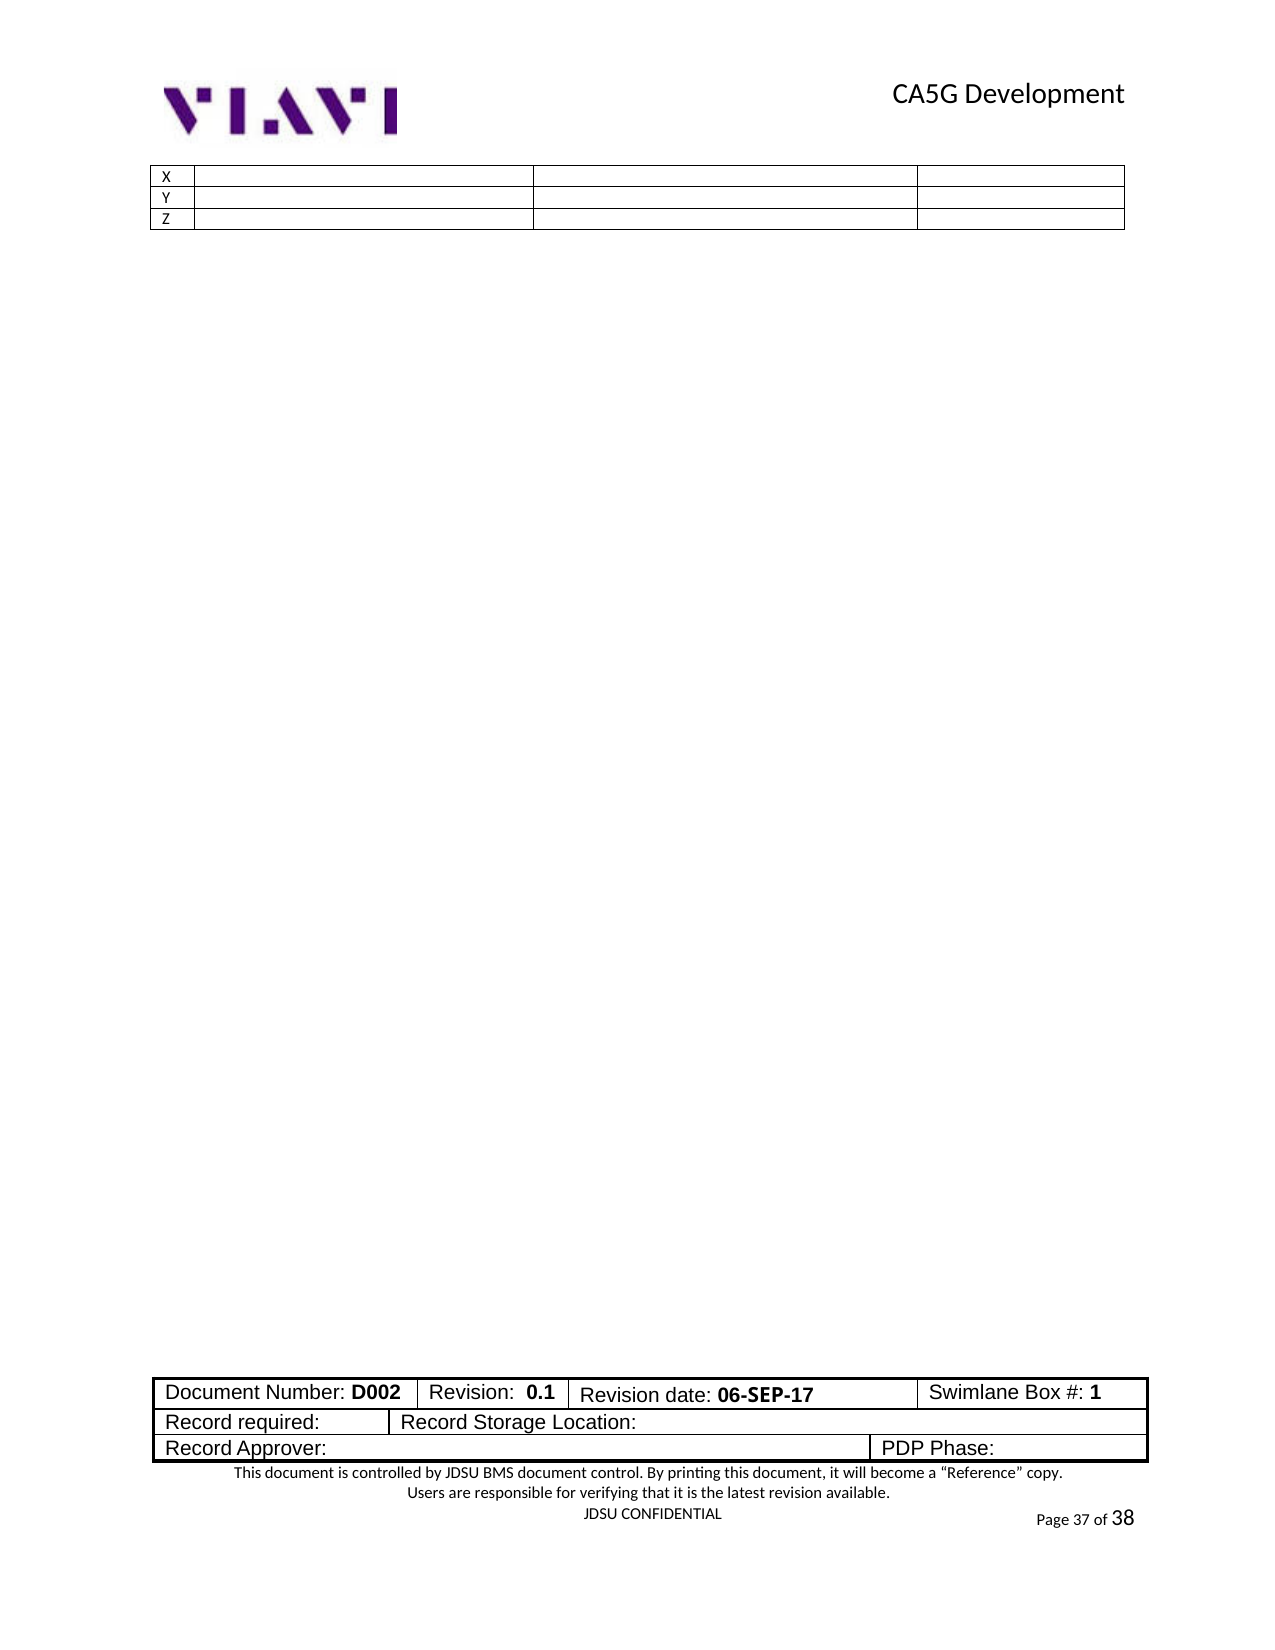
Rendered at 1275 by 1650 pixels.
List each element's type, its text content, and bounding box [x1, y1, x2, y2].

table_cell X [151, 166, 194, 186]
table_cell Z [151, 209, 194, 229]
table_cell [534, 187, 917, 207]
table_cell [534, 209, 917, 229]
table_cell [195, 187, 533, 207]
picture [162, 68, 397, 146]
table_cell [918, 166, 1124, 186]
table_cell [534, 166, 917, 186]
table_cell [195, 166, 533, 186]
table_cell [195, 209, 533, 229]
table_cell Y [151, 187, 194, 207]
table_cell [918, 209, 1124, 229]
table_cell [918, 187, 1124, 207]
